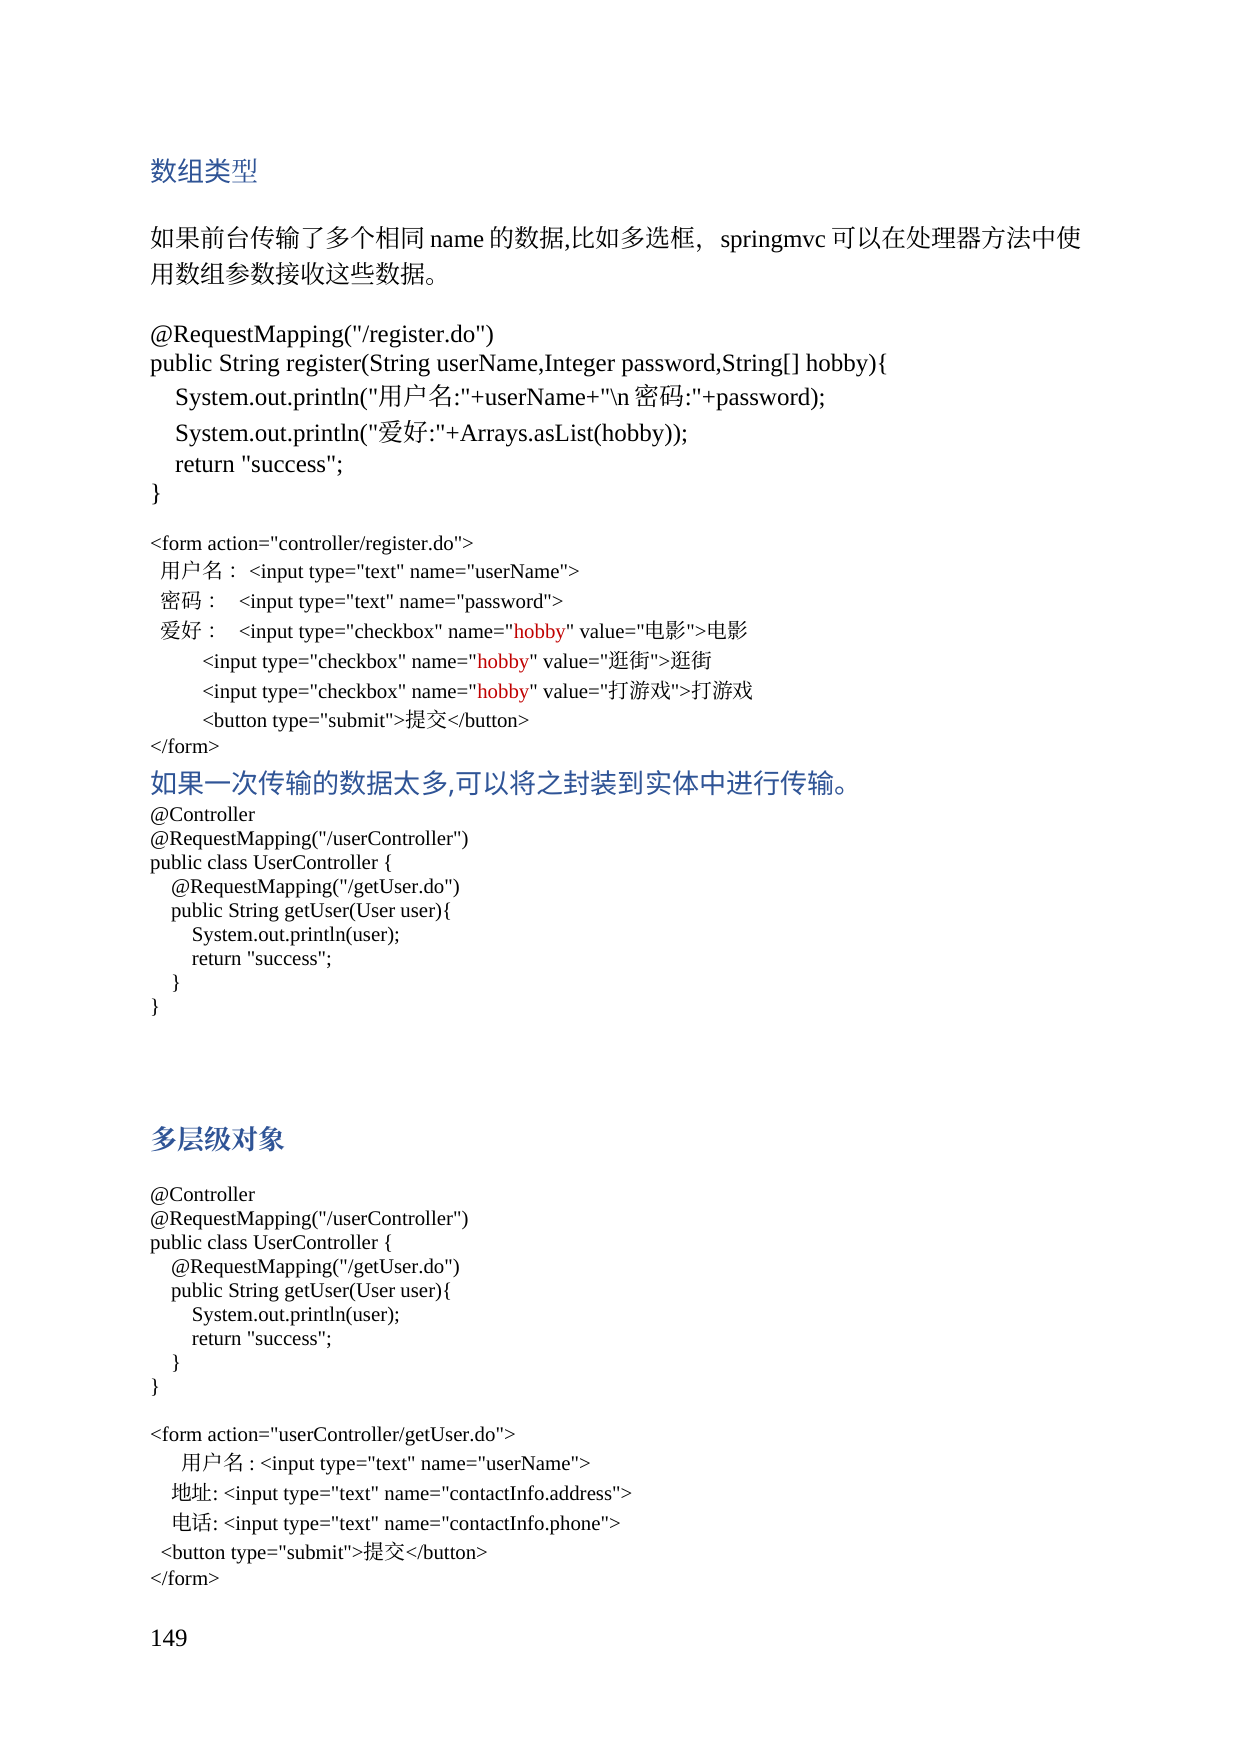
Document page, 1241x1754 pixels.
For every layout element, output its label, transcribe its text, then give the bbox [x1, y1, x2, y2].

text } [150, 1374, 1090, 1398]
text 如果前台传输了多个相同name的数据,比如多选框，springmvc可以在处理器方法中使用数组参数接收这些数据。 [150, 218, 1090, 290]
text @RequestMapping("/register.do") [150, 319, 1090, 348]
text @RequestMapping("/userController") [150, 1206, 1090, 1229]
text 电话: <input type="text" name="contactInfo.phone"> [150, 1506, 1090, 1536]
text System.out.println(user); [150, 922, 1090, 946]
text @RequestMapping("/userController") [150, 826, 1090, 849]
text <button type="submit">提交</button> [150, 1536, 1090, 1566]
text System.out.println(user); [150, 1302, 1090, 1326]
text <form action="controller/register.do"> [150, 530, 1090, 554]
text return "success"; [150, 449, 1090, 478]
text System.out.println("爱好:"+Arrays.asList(hobby)); [150, 413, 1090, 449]
text <input type="checkbox" name="hobby" value="打游戏">打游戏 [150, 674, 1090, 704]
text public class UserController { [150, 849, 1090, 874]
text 地址: <input type="text" name="contactInfo.address"> [150, 1476, 1090, 1506]
text <form action="userController/getUser.do"> [150, 1422, 1090, 1446]
subtitle 多层级对象 [150, 1118, 1090, 1157]
text System.out.println("用户名:"+userName+"\n密码:"+password); [150, 377, 1090, 413]
text @RequestMapping("/getUser.do") [150, 874, 1090, 898]
text return "success"; [150, 1326, 1090, 1350]
text <input type="checkbox" name="hobby" value="逛街">逛街 [150, 644, 1090, 674]
text } [150, 970, 1090, 994]
text 用户名 : <input type="text" name="userName"> [150, 1446, 1090, 1476]
text 用户名 ：<input type="text" name="userName"> [150, 554, 1090, 584]
text } [150, 1350, 1090, 1374]
text @Controller [150, 1181, 1090, 1206]
text <button type="submit">提交</button> [150, 704, 1090, 734]
text public String getUser(User user){ [150, 898, 1090, 922]
text return "success"; [150, 946, 1090, 970]
text } [150, 478, 1090, 506]
text public String register(String userName,Integer password,String[] hobby){ [150, 348, 1090, 377]
text </form> [150, 734, 1090, 758]
text @Controller [150, 801, 1090, 826]
text </form> [150, 1566, 1090, 1590]
text 爱好 ： <input type="checkbox" name="hobby" value="电影">电影 [150, 614, 1090, 644]
text 密码 ： <input type="text" name="password"> [150, 584, 1090, 614]
subtitle 数组类型 [150, 150, 1090, 189]
text public class UserController { [150, 1229, 1090, 1254]
text @RequestMapping("/getUser.do") [150, 1254, 1090, 1278]
subtitle 如果一次传输的数据太多,可以将之封装到实体中进行传输。 [150, 762, 1090, 801]
text } [150, 994, 1090, 1018]
text public String getUser(User user){ [150, 1278, 1090, 1302]
